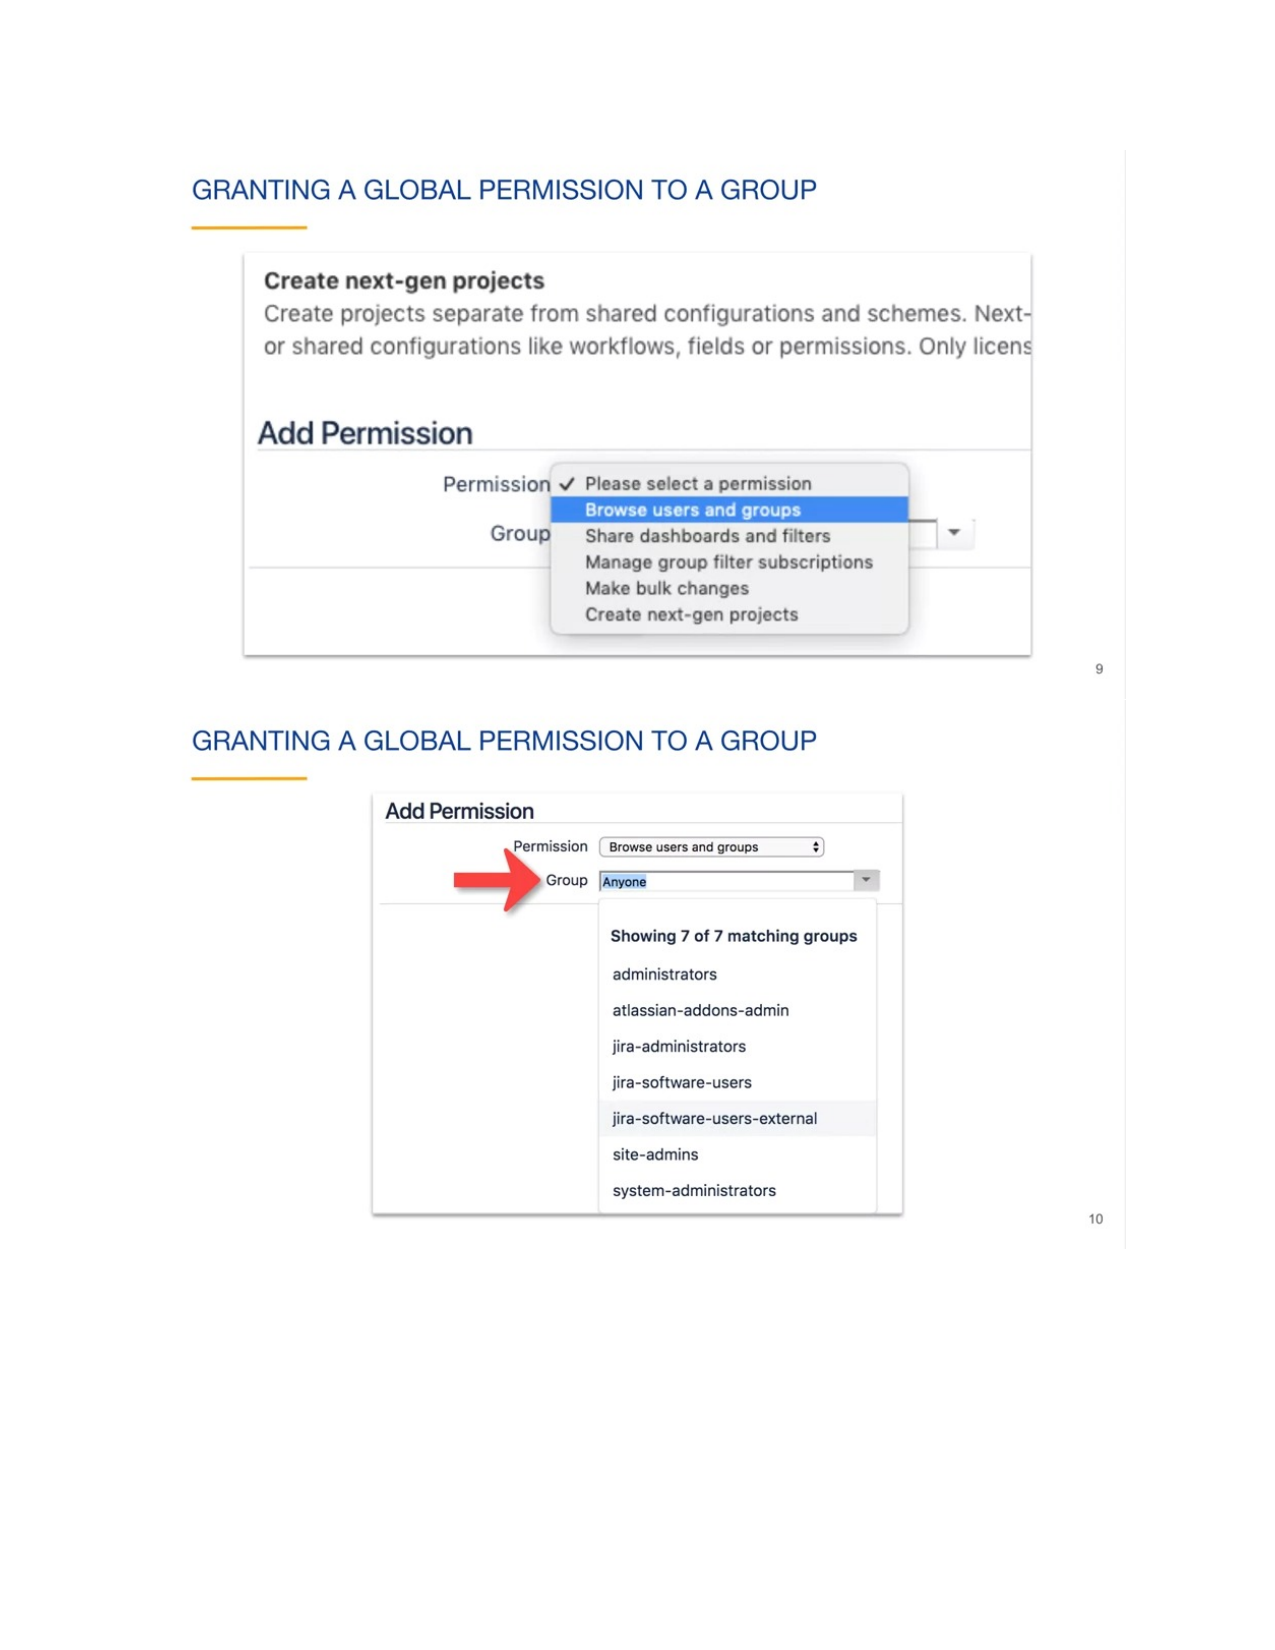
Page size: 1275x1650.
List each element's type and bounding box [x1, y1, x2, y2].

picture [150, 700, 1125, 1249]
picture [150, 150, 1125, 699]
